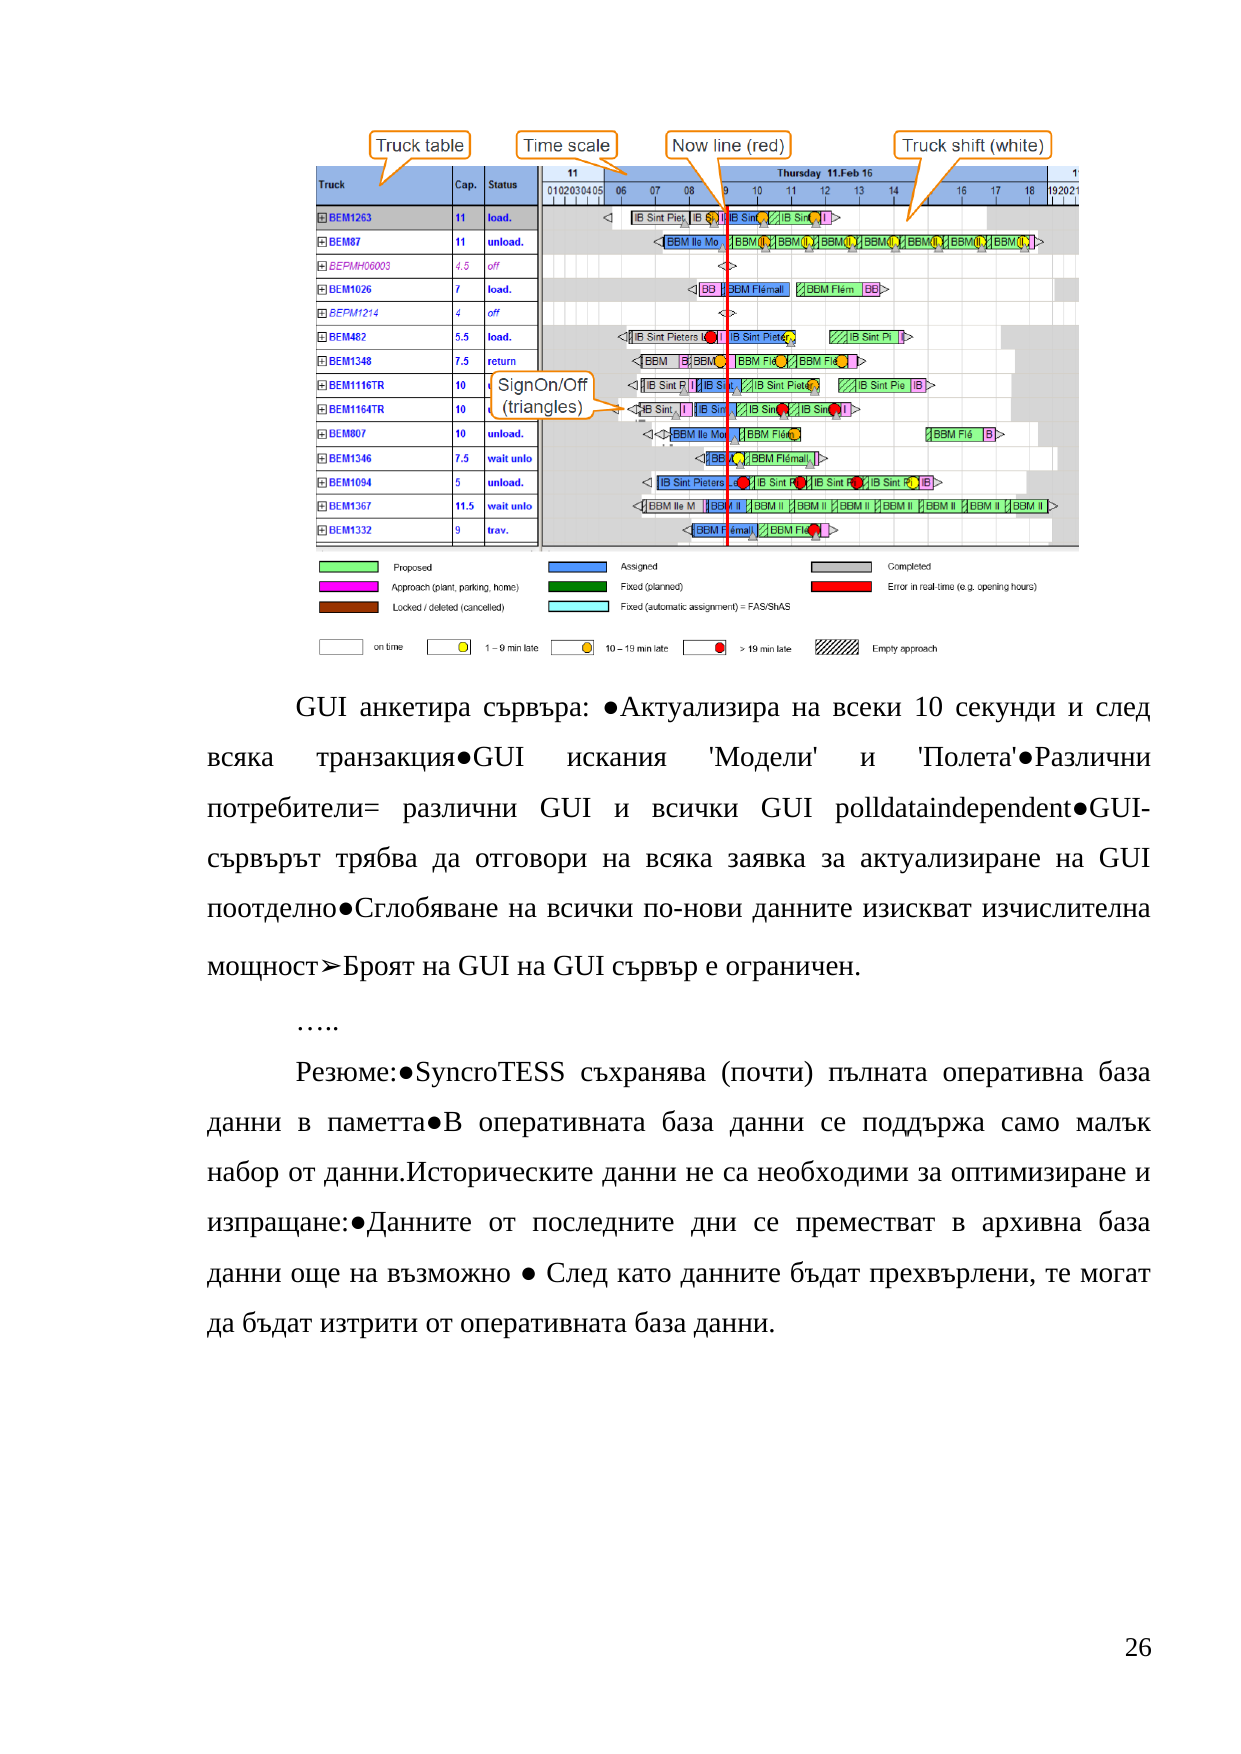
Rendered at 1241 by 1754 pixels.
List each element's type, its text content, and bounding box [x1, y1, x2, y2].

text Резюме:●SyncroTESS съхранява (почти) пълната оперативна база данни в паметта●В оперативната база данни се поддържа само малък набор от данни.Историческите данни не са необходими за оптимизиране и изпращане:●Данните от последните дни се преместват в архивна база данни още на възможно ● След като данните бъдат прехвърлени, те могат да бъдат изтрити от оперативната база данни. [207, 1054, 1152, 1339]
text ….. [207, 1003, 1152, 1037]
text GUI анкетира сървъра: ●Актуализира на всеки 10 секунди и след всяка транзакция●GUI искания 'Модели' и 'Полета'●Различни потребители= различни GUI и всички GUI polldataindependent●GUI-сървърът трябва да отговори на всяка заявка за актуализиране на GUI поотделно●Сглобяване на всички по-нови данните изискват изчислителна мощност➢Броят на GUI на GUI сървър е ограничен. [207, 689, 1152, 983]
picture [295, 118, 1155, 673]
